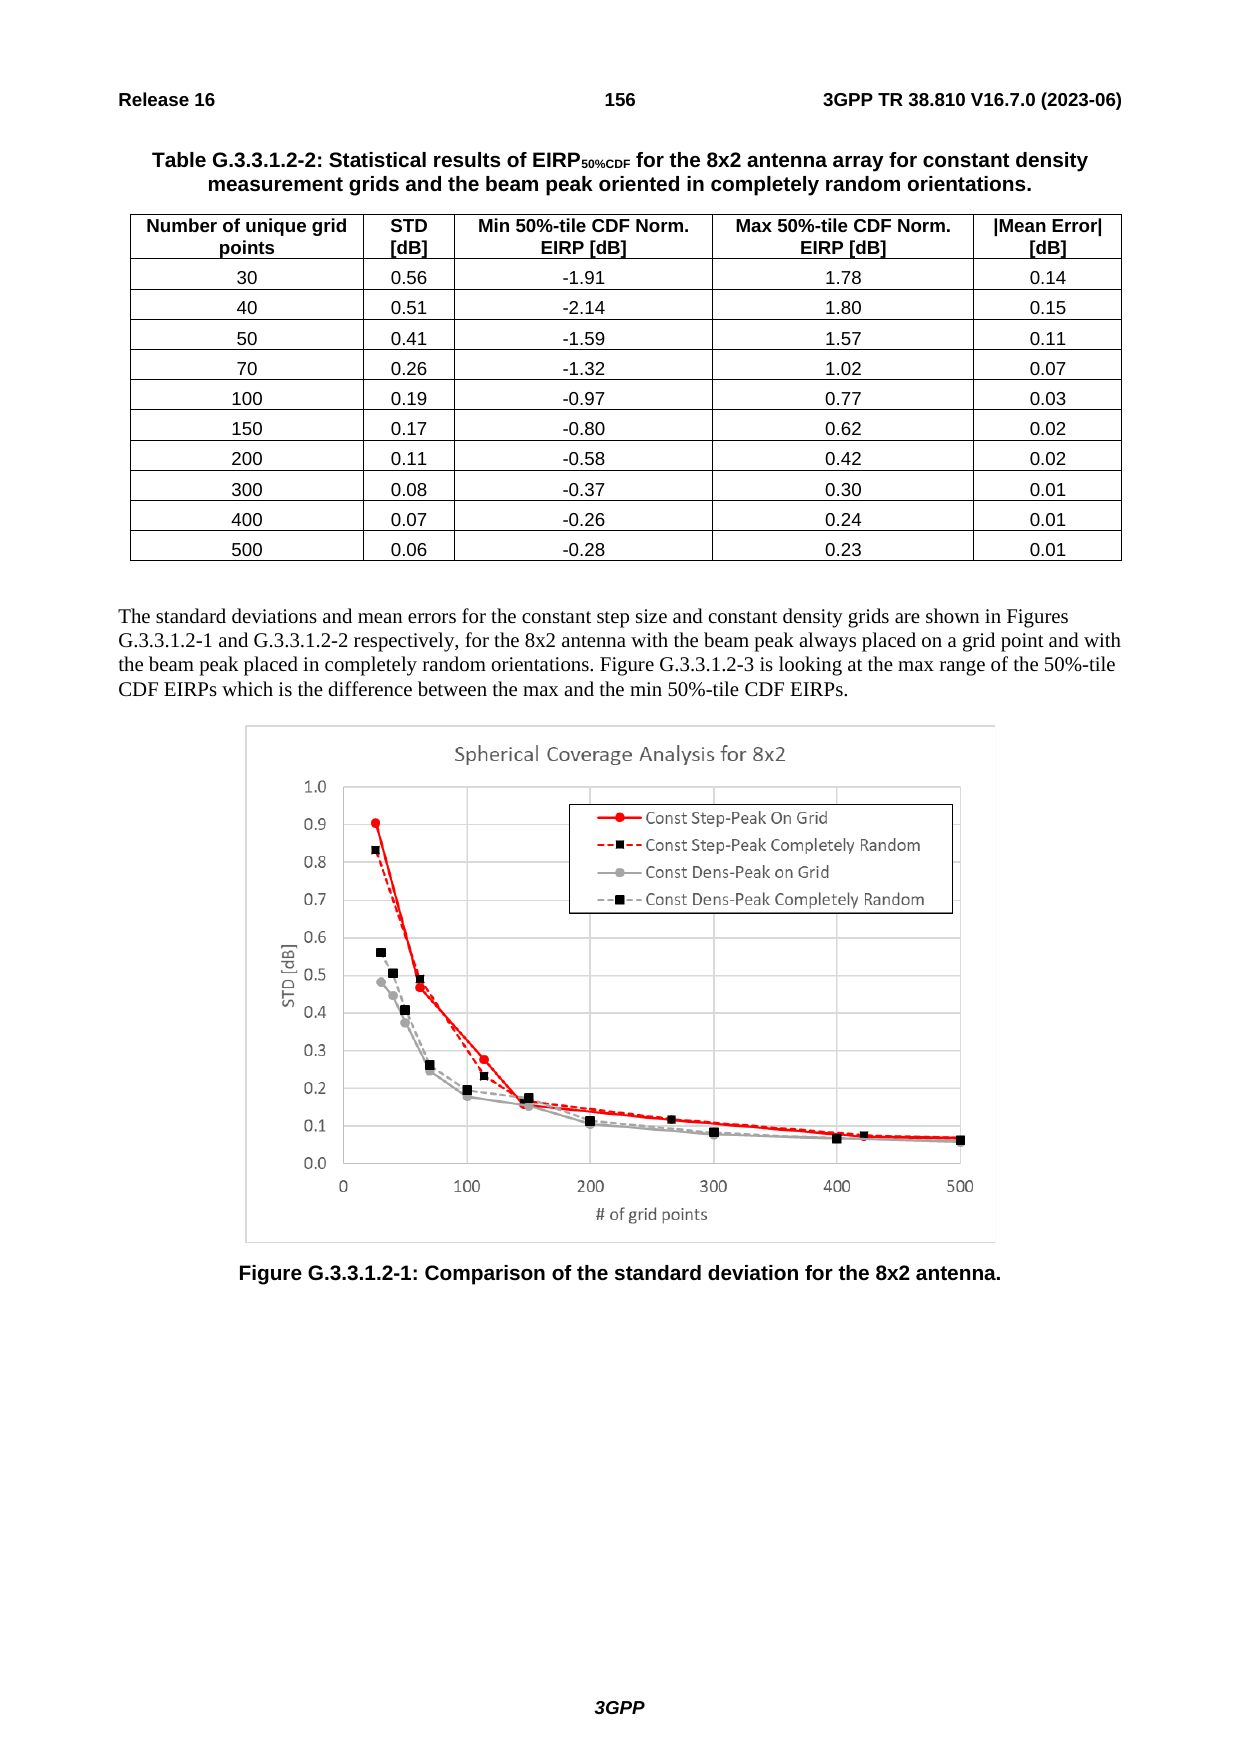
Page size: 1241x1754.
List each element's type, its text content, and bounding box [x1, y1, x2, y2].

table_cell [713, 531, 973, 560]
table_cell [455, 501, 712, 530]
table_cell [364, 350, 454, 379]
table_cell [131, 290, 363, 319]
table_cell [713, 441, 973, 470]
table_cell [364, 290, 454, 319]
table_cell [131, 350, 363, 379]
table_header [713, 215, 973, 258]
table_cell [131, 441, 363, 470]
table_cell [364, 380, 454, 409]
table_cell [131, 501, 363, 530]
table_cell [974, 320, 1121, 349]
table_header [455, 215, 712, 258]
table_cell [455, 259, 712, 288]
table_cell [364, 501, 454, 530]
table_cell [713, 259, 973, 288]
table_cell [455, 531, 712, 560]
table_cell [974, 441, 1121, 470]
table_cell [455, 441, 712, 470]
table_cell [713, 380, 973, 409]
text Table G.3.3.1.2-2: Statistical results of EIRP50%CDF for the 8x2 antenna array for constant density measurement grids and the beam peak oriented in completely random orientations. [118, 147, 1122, 195]
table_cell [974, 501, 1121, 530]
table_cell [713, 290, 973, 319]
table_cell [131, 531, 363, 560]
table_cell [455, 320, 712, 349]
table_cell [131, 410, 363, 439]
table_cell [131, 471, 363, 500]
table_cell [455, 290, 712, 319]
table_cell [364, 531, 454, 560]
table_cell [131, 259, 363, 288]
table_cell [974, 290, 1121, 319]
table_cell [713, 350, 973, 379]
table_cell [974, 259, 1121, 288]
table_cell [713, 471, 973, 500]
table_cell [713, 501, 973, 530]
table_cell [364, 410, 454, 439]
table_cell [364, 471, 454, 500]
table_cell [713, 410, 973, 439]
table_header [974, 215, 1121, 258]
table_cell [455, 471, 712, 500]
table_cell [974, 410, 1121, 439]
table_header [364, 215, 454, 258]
picture [245, 725, 995, 1243]
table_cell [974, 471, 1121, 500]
text The standard deviations and mean errors for the constant step size and constant density grids are shown in Figures G.3.3.1.2-1 and G.3.3.1.2-2 respectively, for the 8x2 antenna with the beam peak always placed on a grid point and with the beam peak placed in completely random orientations. Figure G.3.3.1.2-3 is looking at the max range of the 50%-tile CDF EIRPs which is the difference between the max and the min 50%-tile CDF EIRPs. [118, 604, 1122, 701]
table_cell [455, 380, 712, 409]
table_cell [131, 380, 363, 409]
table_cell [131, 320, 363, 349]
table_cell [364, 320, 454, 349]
text Figure G.3.3.1.2-1: Comparison of the standard deviation for the 8x2 antenna. [118, 1261, 1122, 1285]
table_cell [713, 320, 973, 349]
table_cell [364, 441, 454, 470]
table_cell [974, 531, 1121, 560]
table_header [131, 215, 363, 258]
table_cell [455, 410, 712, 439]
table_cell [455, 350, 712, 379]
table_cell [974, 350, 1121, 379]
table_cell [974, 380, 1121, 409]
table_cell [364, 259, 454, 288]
